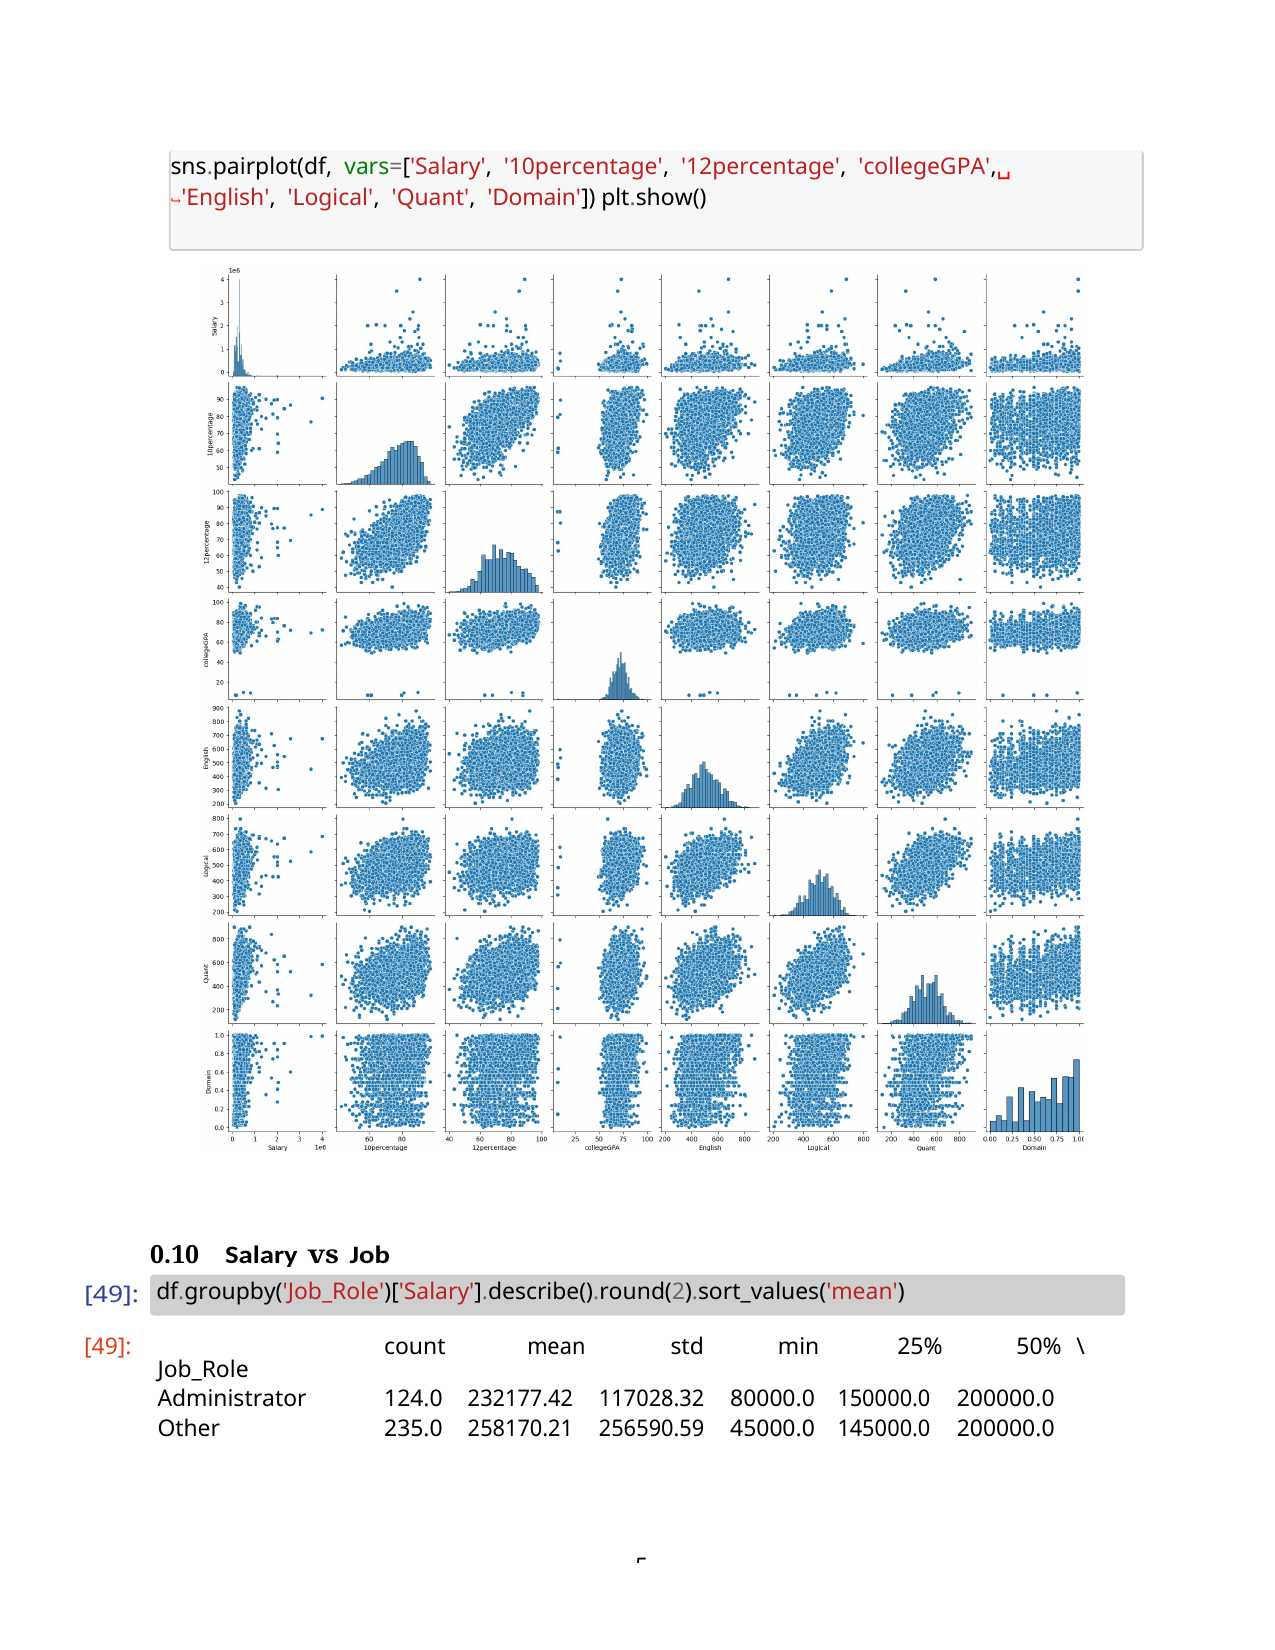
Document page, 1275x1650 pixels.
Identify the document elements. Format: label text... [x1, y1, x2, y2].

picture [203, 268, 1084, 1151]
text [49]: [84, 1277, 144, 1309]
text Other 235.0 258170.21 256590.59 45000.0 145000.0 200000.0 [157, 1411, 1137, 1443]
text [49]: count mean std min 25% 50% \ Job_Role [84, 1334, 1088, 1384]
subtitle Salary vs Job [150, 1237, 1137, 1271]
text Administrator 124.0 232177.42 117028.32 80000.0 150000.0 200000.0 [157, 1384, 1137, 1411]
